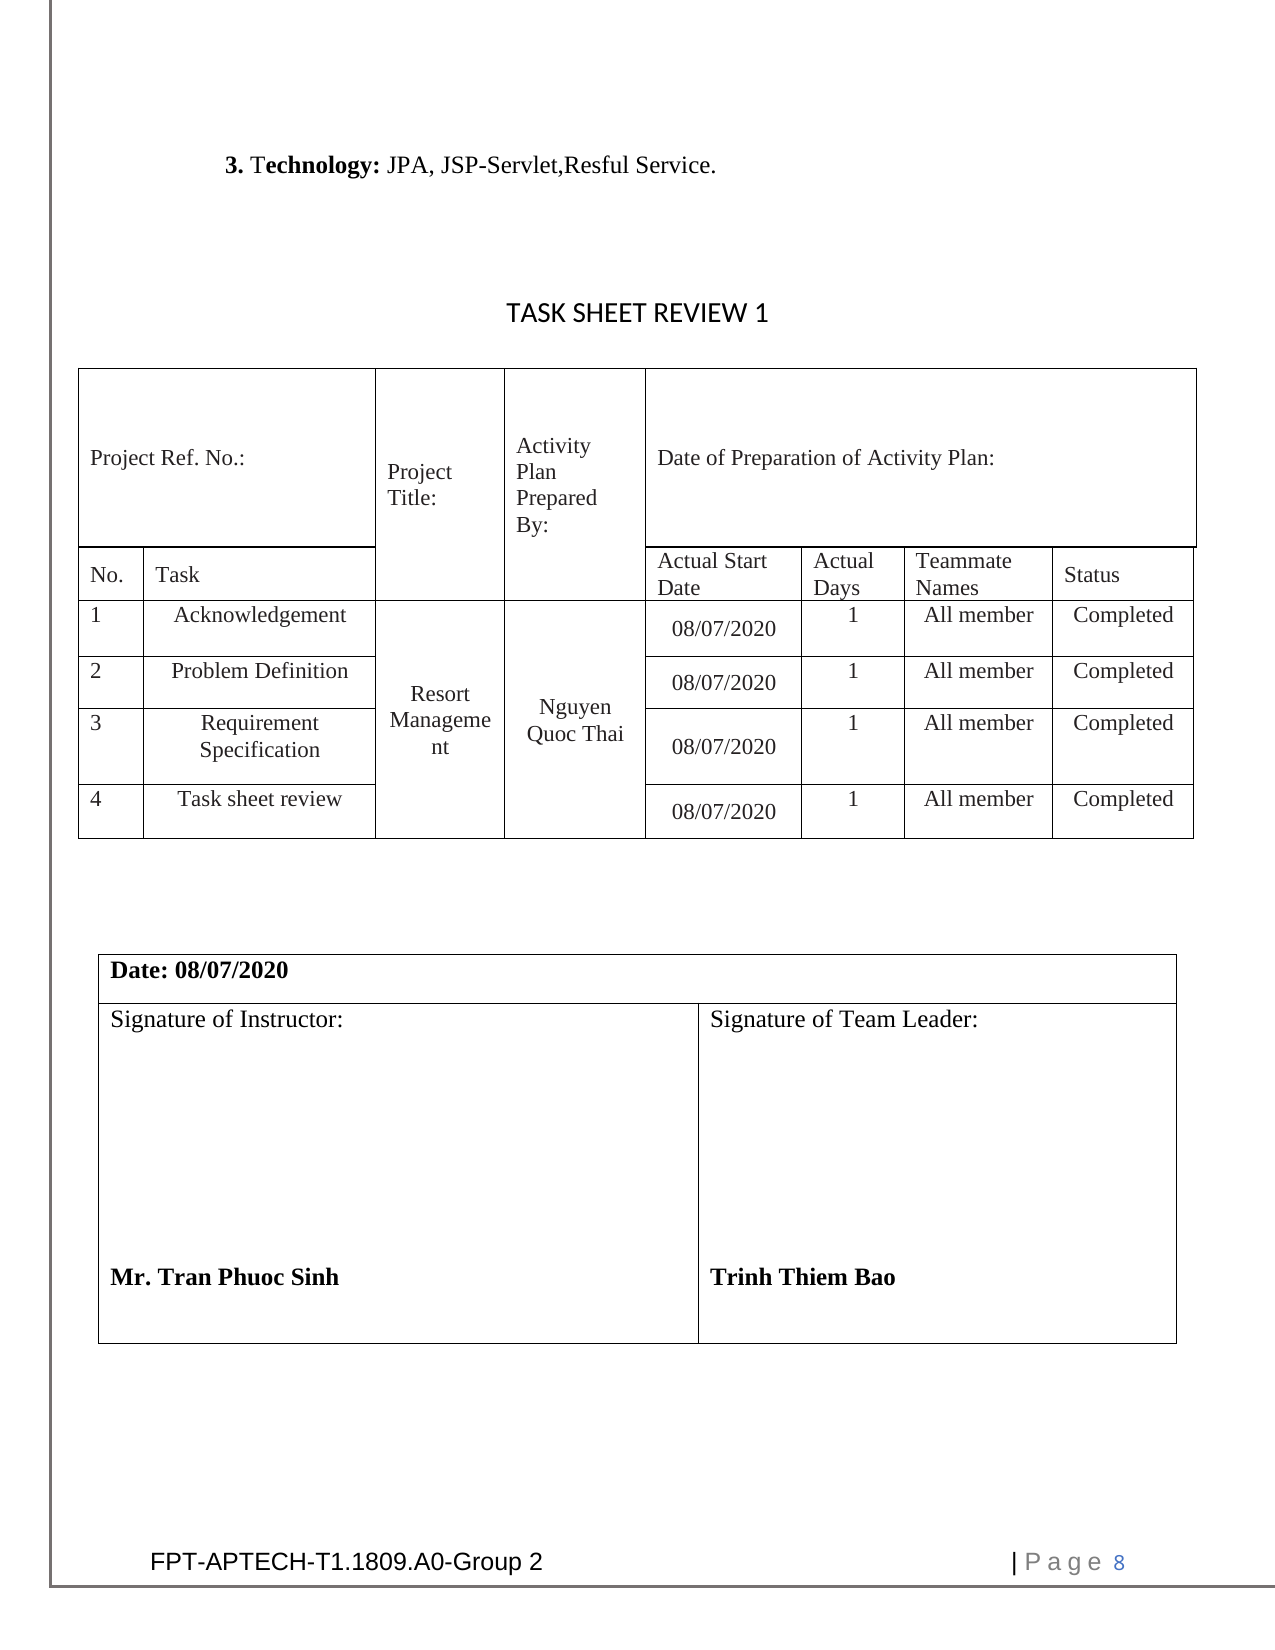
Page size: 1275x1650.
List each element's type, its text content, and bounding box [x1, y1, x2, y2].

table_cell Actual Days [802, 548, 904, 600]
table_cell Status [1053, 548, 1193, 600]
table_cell Requirement Specification [144, 709, 375, 784]
table_cell 3 [79, 709, 143, 784]
table_header Project Title: [376, 369, 504, 600]
table_header Project Ref. No.: [79, 369, 375, 546]
table_cell Task [144, 548, 375, 600]
table_cell Acknowledgement [144, 601, 375, 656]
table_cell All member [905, 601, 1052, 656]
table_cell 08/07/2020 [646, 657, 801, 708]
table_cell Signature of Instructor: Mr. Tran Phuoc Sinh [99, 1004, 698, 1343]
table_cell 08/07/2020 [646, 785, 801, 838]
table_cell 4 [79, 785, 143, 838]
table_cell Signature of Team Leader: Trinh Thiem Bao [699, 1004, 1176, 1343]
table_cell Actual Start Date [646, 548, 801, 600]
list 3. Technology: JPA, JSP-Servlet,Resful Service. [225, 150, 1125, 179]
table_header Date of Preparation of Activity Plan: [646, 369, 1196, 546]
table_cell Resort Management [376, 601, 504, 838]
table_cell Nguyen Quoc Thai [505, 601, 645, 838]
table_cell Problem Definition [144, 657, 375, 708]
table_cell All member [905, 657, 1052, 708]
text TASK SHEET REVIEW 1 [150, 294, 1125, 329]
table_cell 08/07/2020 [646, 709, 801, 784]
table_cell Completed [1053, 709, 1193, 784]
table_cell Teammate Names [905, 548, 1052, 600]
table_cell Completed [1053, 601, 1193, 656]
table_cell No. [79, 548, 143, 600]
table_cell 1 [79, 601, 143, 656]
table_header Date: 08/07/2020 [99, 955, 1176, 1003]
table_cell 1 [802, 709, 904, 784]
table_cell 1 [802, 785, 904, 838]
table_cell 1 [802, 601, 904, 656]
table_cell 1 [802, 657, 904, 708]
table_cell Completed [1053, 785, 1193, 838]
table_cell All member [905, 785, 1052, 838]
table_cell Completed [1053, 657, 1193, 708]
table_cell All member [905, 709, 1052, 784]
table_cell Task sheet review [144, 785, 375, 838]
table_cell 08/07/2020 [646, 601, 801, 656]
table_header Activity Plan Prepared By: [505, 369, 645, 600]
table_cell 2 [79, 657, 143, 708]
